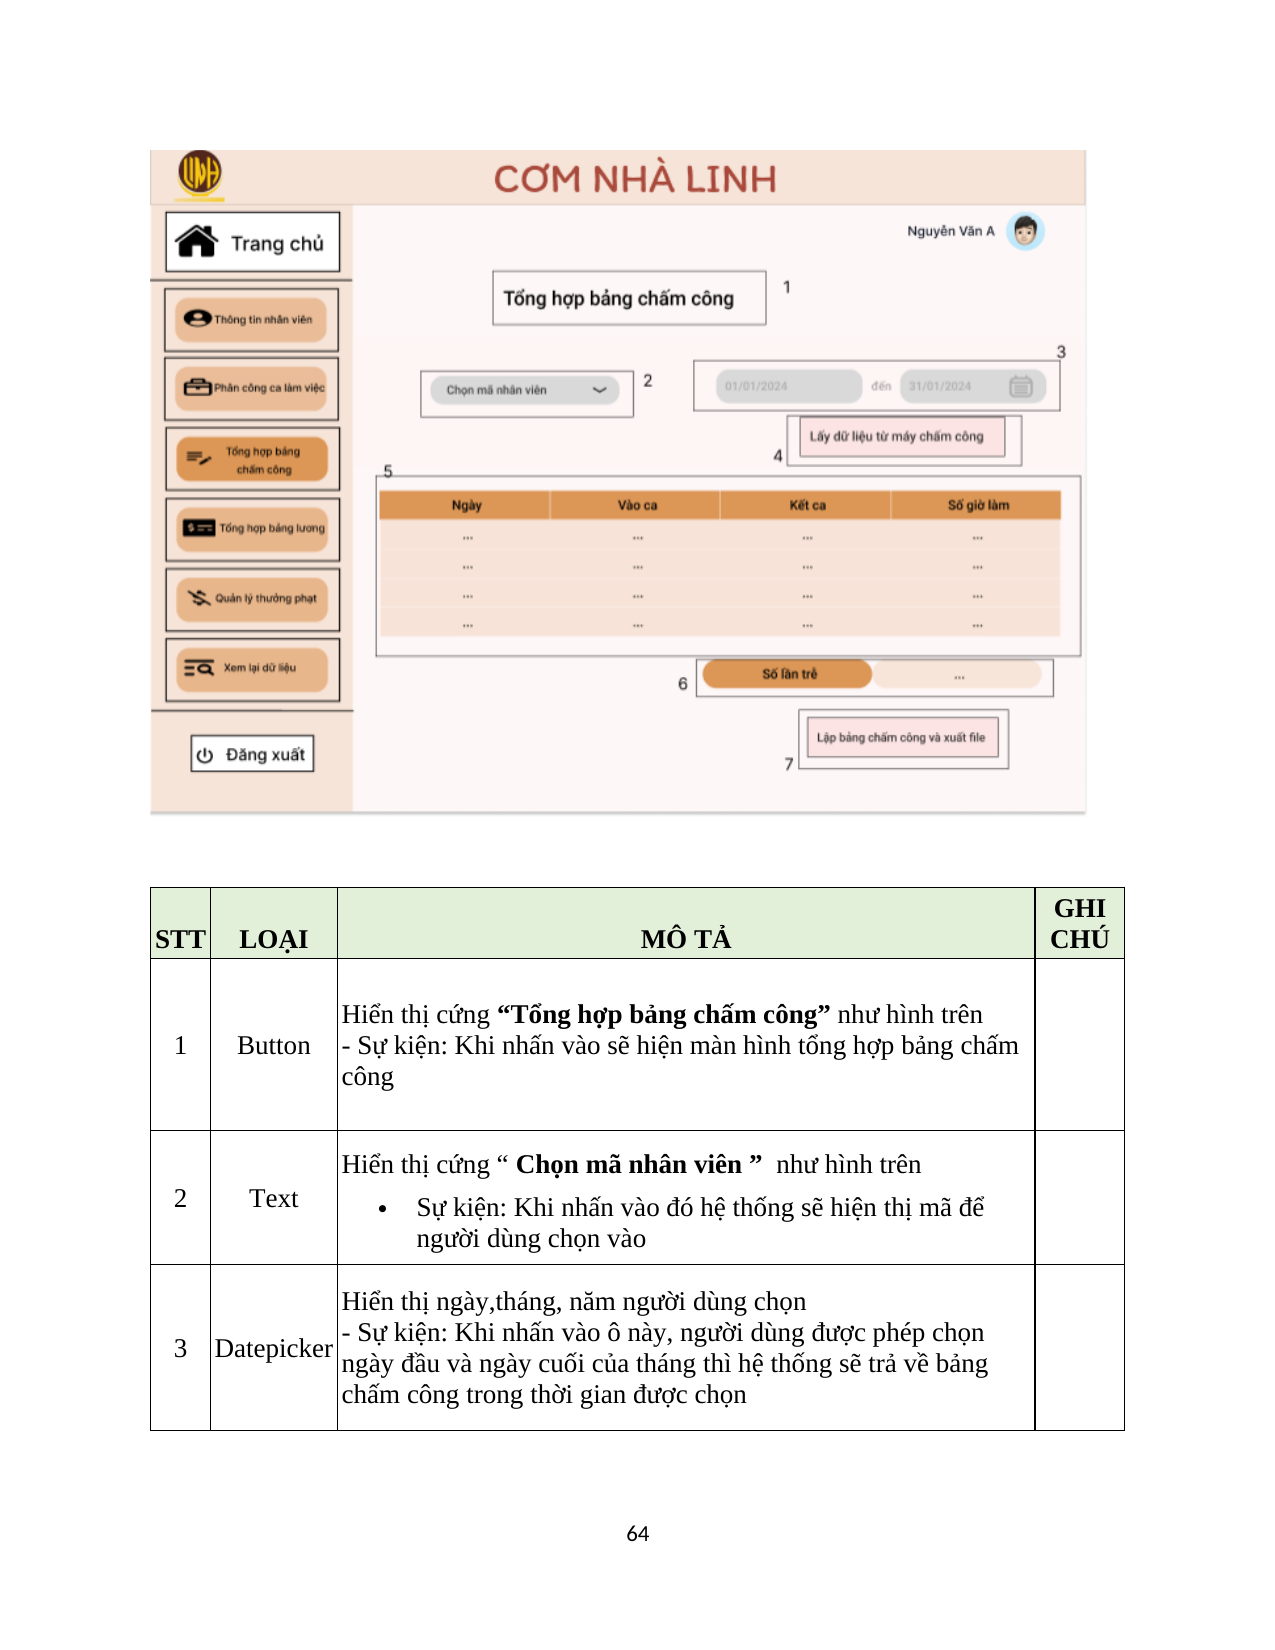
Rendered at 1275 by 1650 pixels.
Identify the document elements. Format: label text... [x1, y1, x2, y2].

table_cell [1036, 959, 1124, 1130]
table_cell 3 [151, 1265, 210, 1430]
table_cell Hiển thị cứng “Tổng hợp bảng chấm công” như hình trên - Sự kiện: Khi nhấn vào sẽ hiện màn hình tổng hợp bảng chấm công [338, 959, 1034, 1130]
table_header STT [151, 888, 210, 958]
table_cell Button [211, 959, 337, 1130]
table_cell Hiển thị cứng “ Chọn mã nhân viên ” như hình trên Sự kiện: Khi nhấn vào đó hệ thống sẽ hiện thị mã để người dùng chọn vào [338, 1131, 1034, 1264]
table_cell Datepicker [211, 1265, 337, 1430]
table_header MÔ TẢ [338, 888, 1034, 958]
table_cell 2 [151, 1131, 210, 1264]
table_cell 1 [151, 959, 210, 1130]
table_header LOẠI [211, 888, 337, 958]
table_cell [1036, 1265, 1124, 1430]
table_header GHI CHÚ [1036, 888, 1124, 958]
table_cell Hiển thị ngày,tháng, năm người dùng chọn - Sự kiện: Khi nhấn vào ô này, người dùng được phép chọn ngày đầu và ngày cuối của tháng thì hệ thống sẽ trả về bảng chấm công trong thời gian được chọn [338, 1265, 1034, 1430]
table_cell Text [211, 1131, 337, 1264]
picture [150, 150, 1090, 818]
table_cell [1036, 1131, 1124, 1264]
